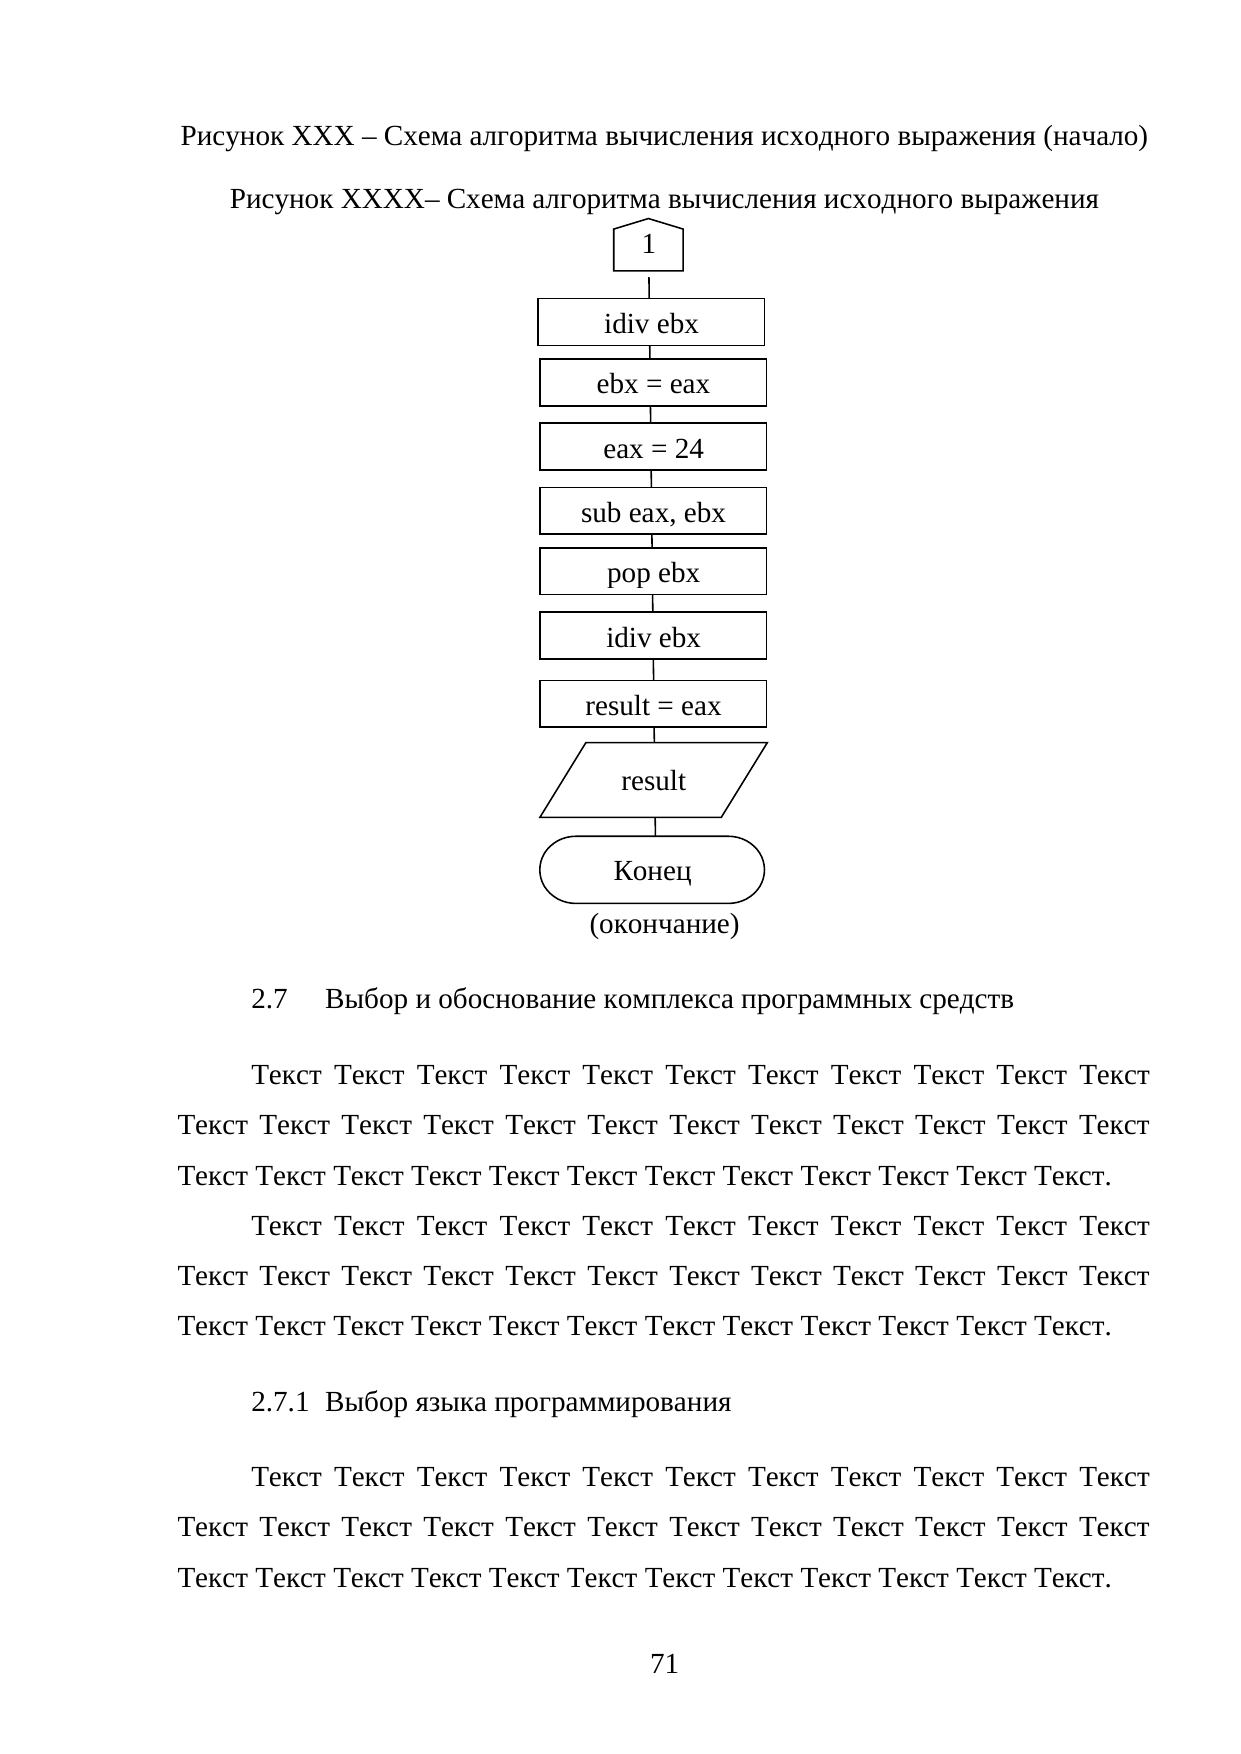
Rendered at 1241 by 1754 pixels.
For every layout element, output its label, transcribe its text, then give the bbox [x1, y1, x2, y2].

text Рисунок ХХХ – Схема алгоритма вычисления исходного выражения (начало) [177, 118, 1152, 152]
text Выбор и обоснование комплекса программных средств [251, 982, 1152, 1015]
text Рисунок ХХХХ– Схема алгоритма вычисления исходного выражения (окончание) [177, 181, 1152, 940]
list Выбор языка программирования [251, 1384, 1152, 1417]
